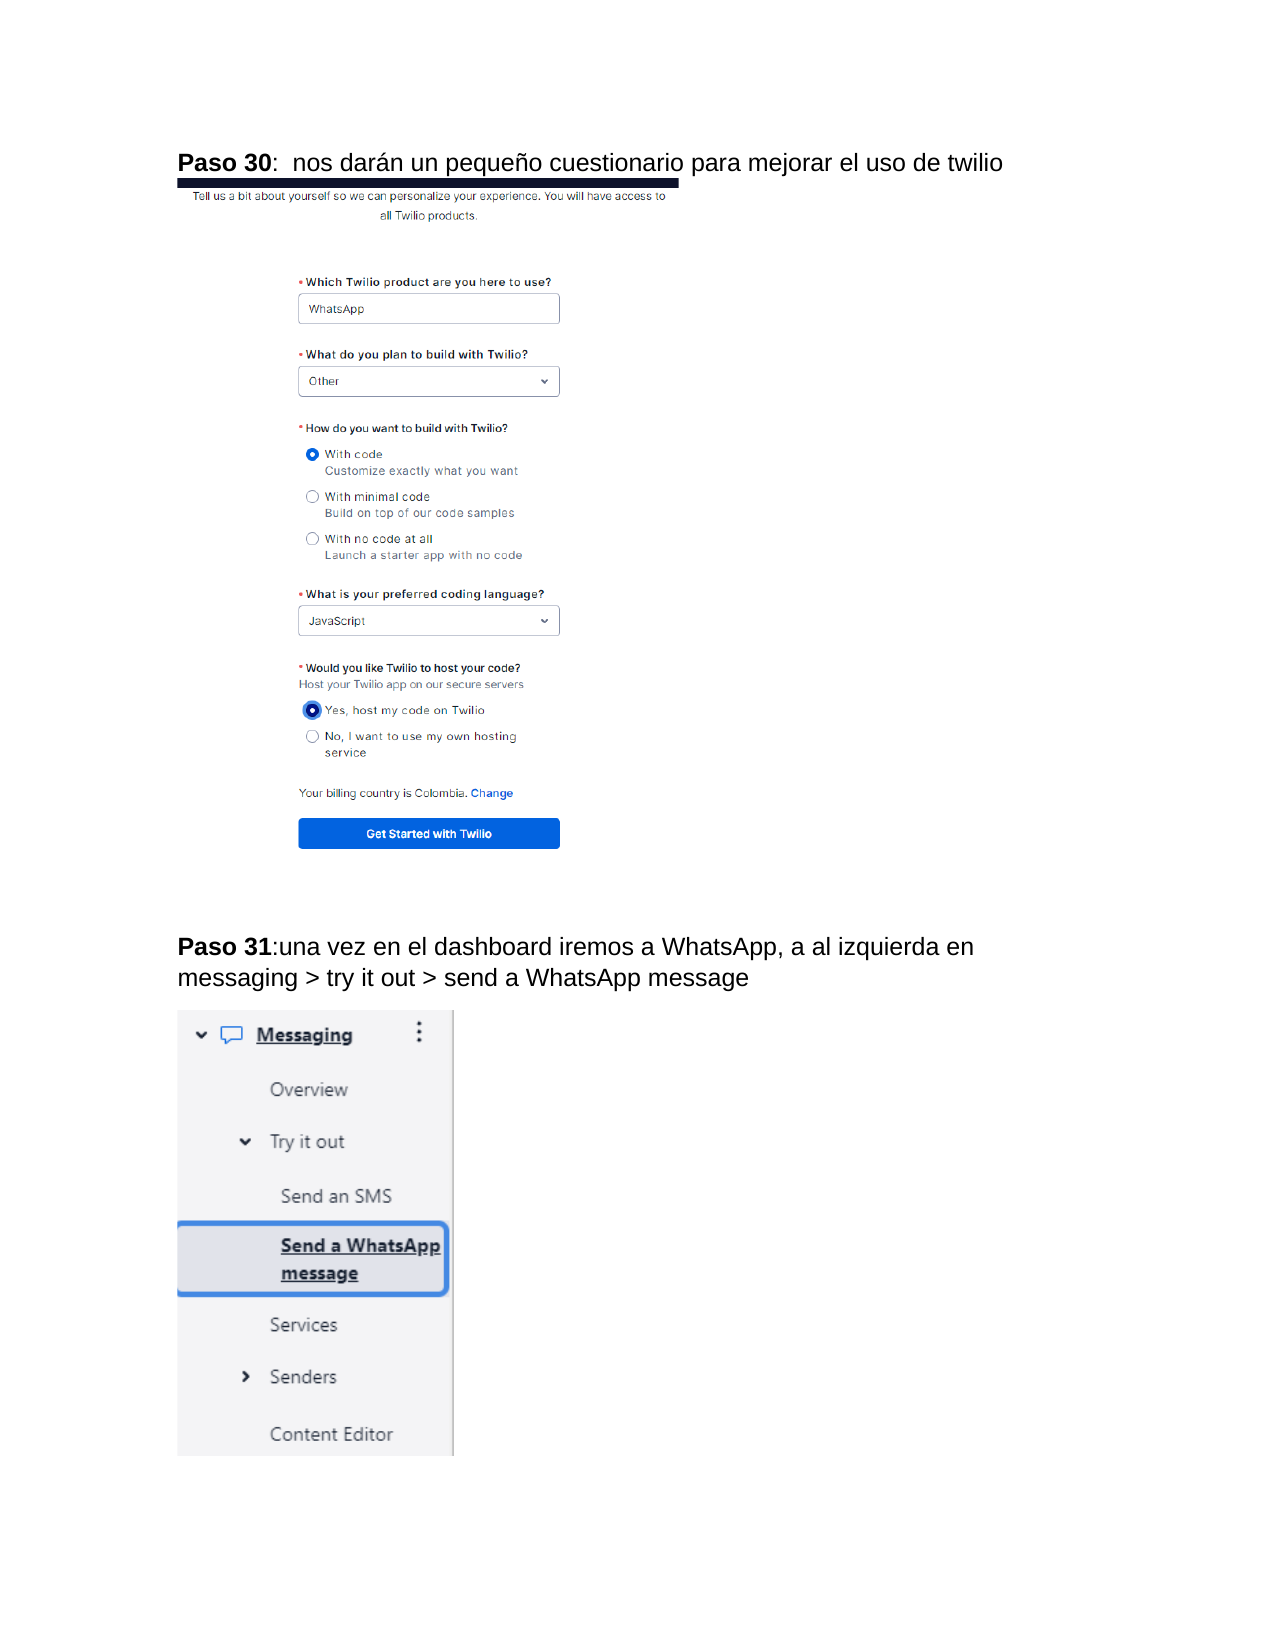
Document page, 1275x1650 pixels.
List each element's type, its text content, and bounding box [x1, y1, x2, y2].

text Paso 31:una vez en el dashboard iremos a WhatsApp, a al izquierda en messaging > try it out > send a WhatsApp message [177, 932, 1098, 992]
picture [177, 1010, 454, 1456]
picture [177, 178, 679, 866]
